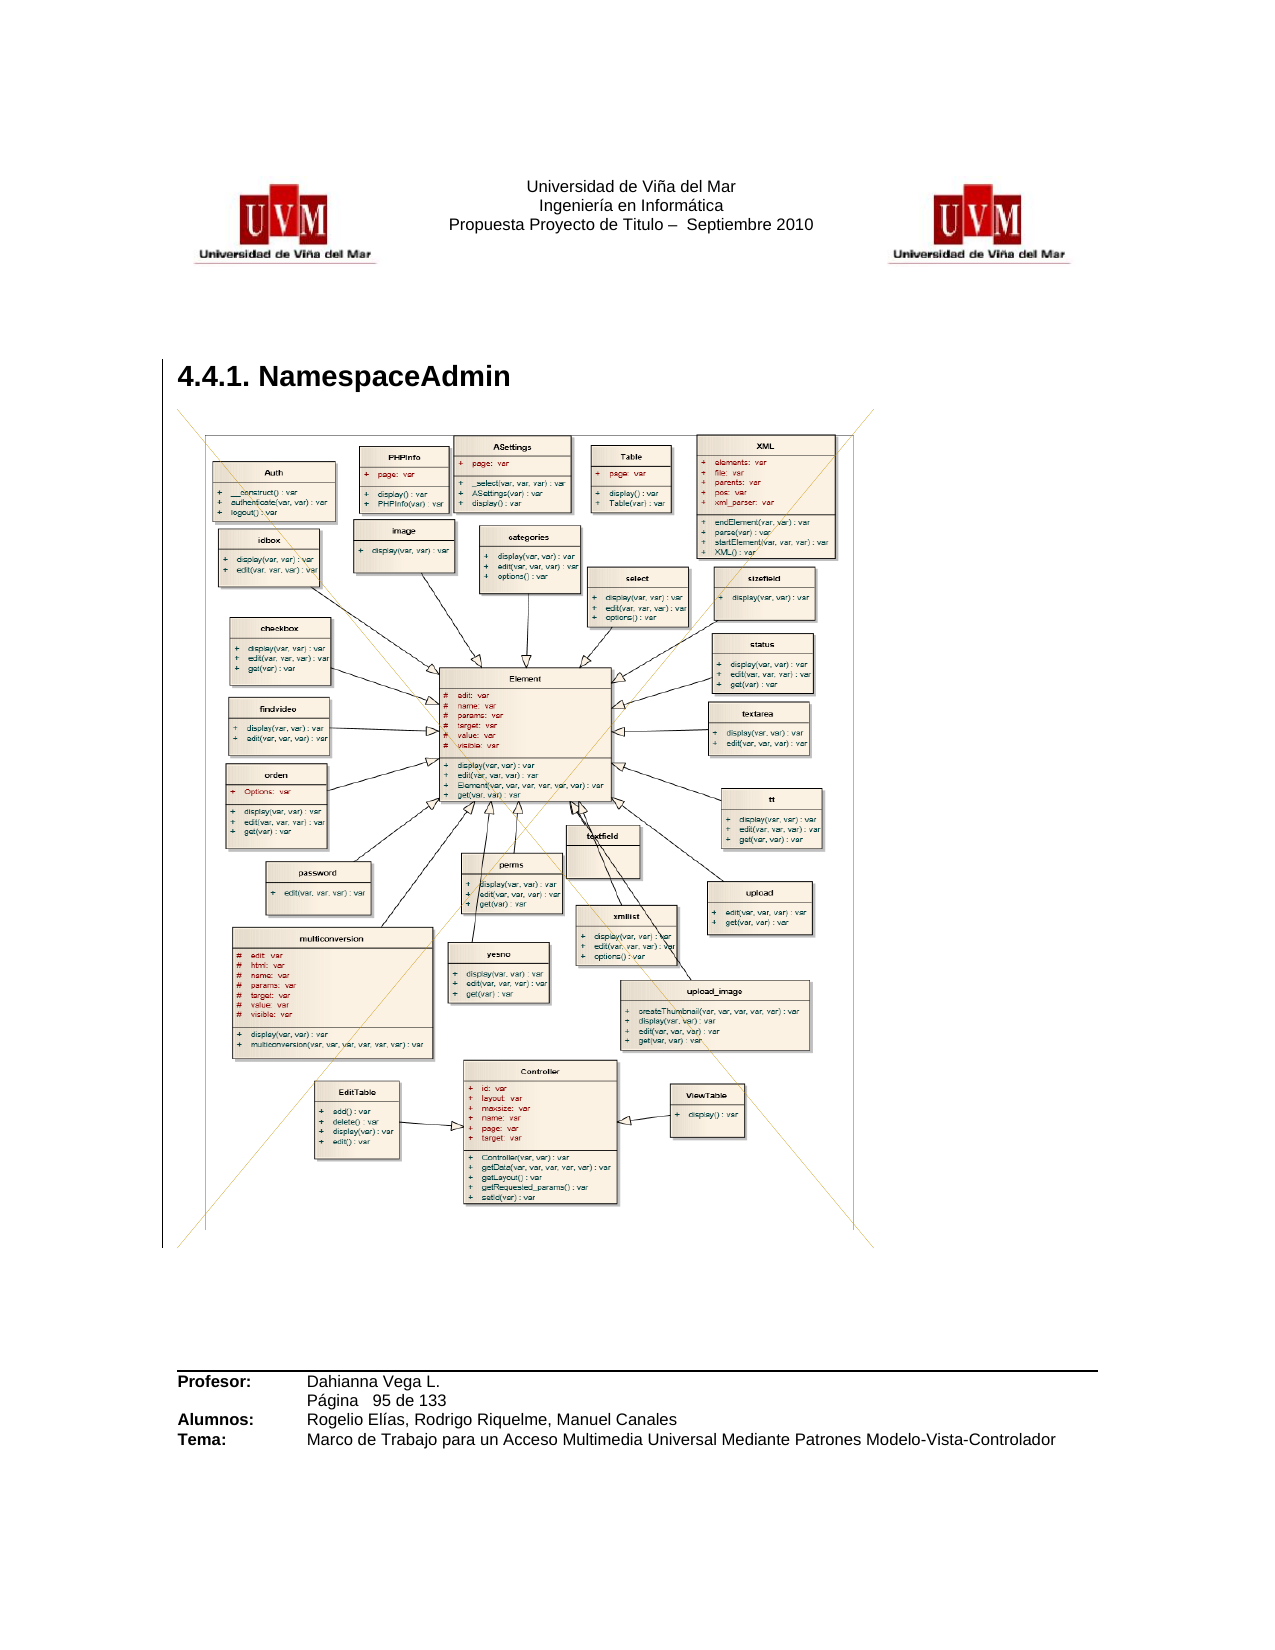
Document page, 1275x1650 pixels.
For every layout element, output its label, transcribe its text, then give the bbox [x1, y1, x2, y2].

picture [177, 176, 390, 267]
picture [178, 830, 873, 1249]
picture [871, 176, 1084, 267]
picture [177, 411, 524, 1246]
picture [179, 409, 872, 827]
picture [527, 411, 874, 1247]
